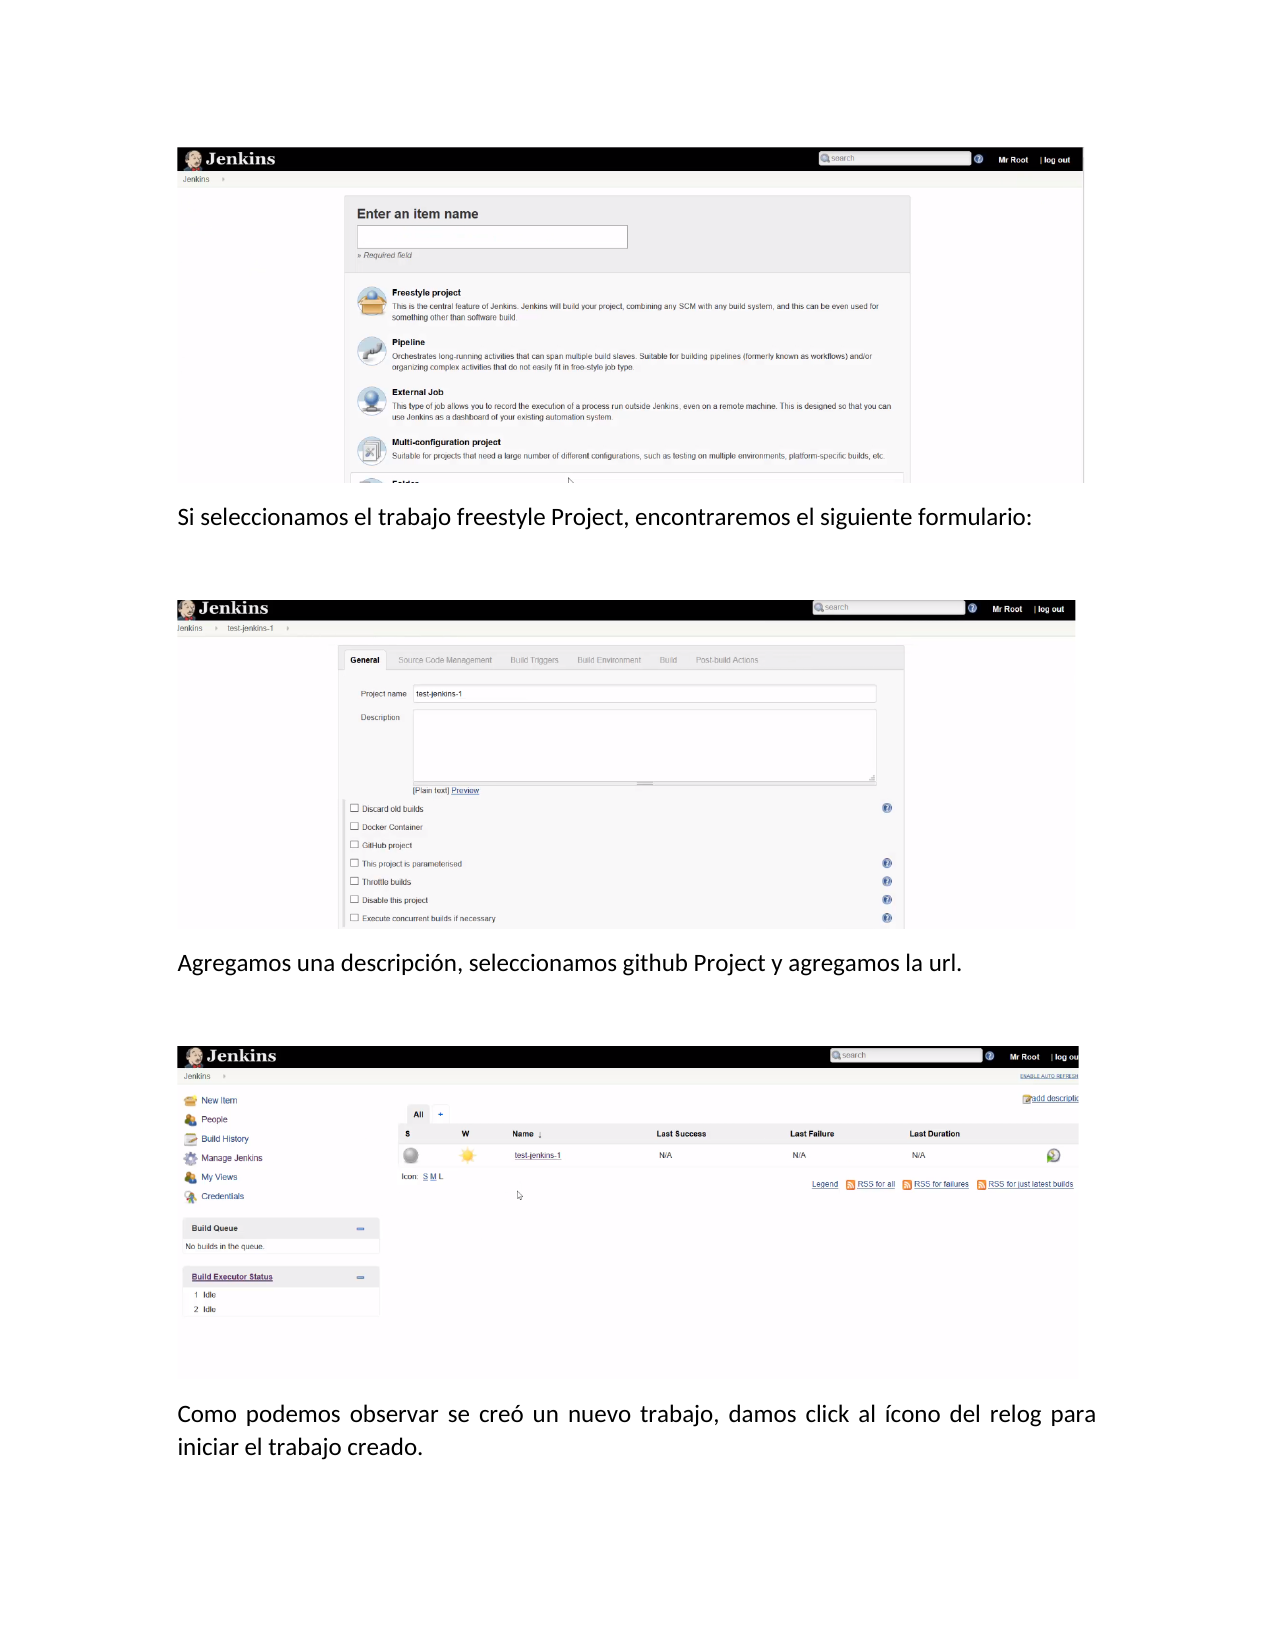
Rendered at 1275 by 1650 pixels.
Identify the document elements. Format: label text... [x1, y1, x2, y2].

picture [177, 1046, 1079, 1379]
text Como podemos observar se creó un nuevo trabajo, damos click al ícono del relog para iniciar el trabajo creado. [177, 1398, 1098, 1461]
picture [177, 147, 1085, 483]
text Si seleccionamos el trabajo freestyle Project, encontraremos el siguiente formulario: [177, 501, 1098, 532]
picture [177, 600, 1076, 929]
text Agregamos una descripción, seleccionamos github Project y agregamos la url. [177, 947, 1098, 978]
